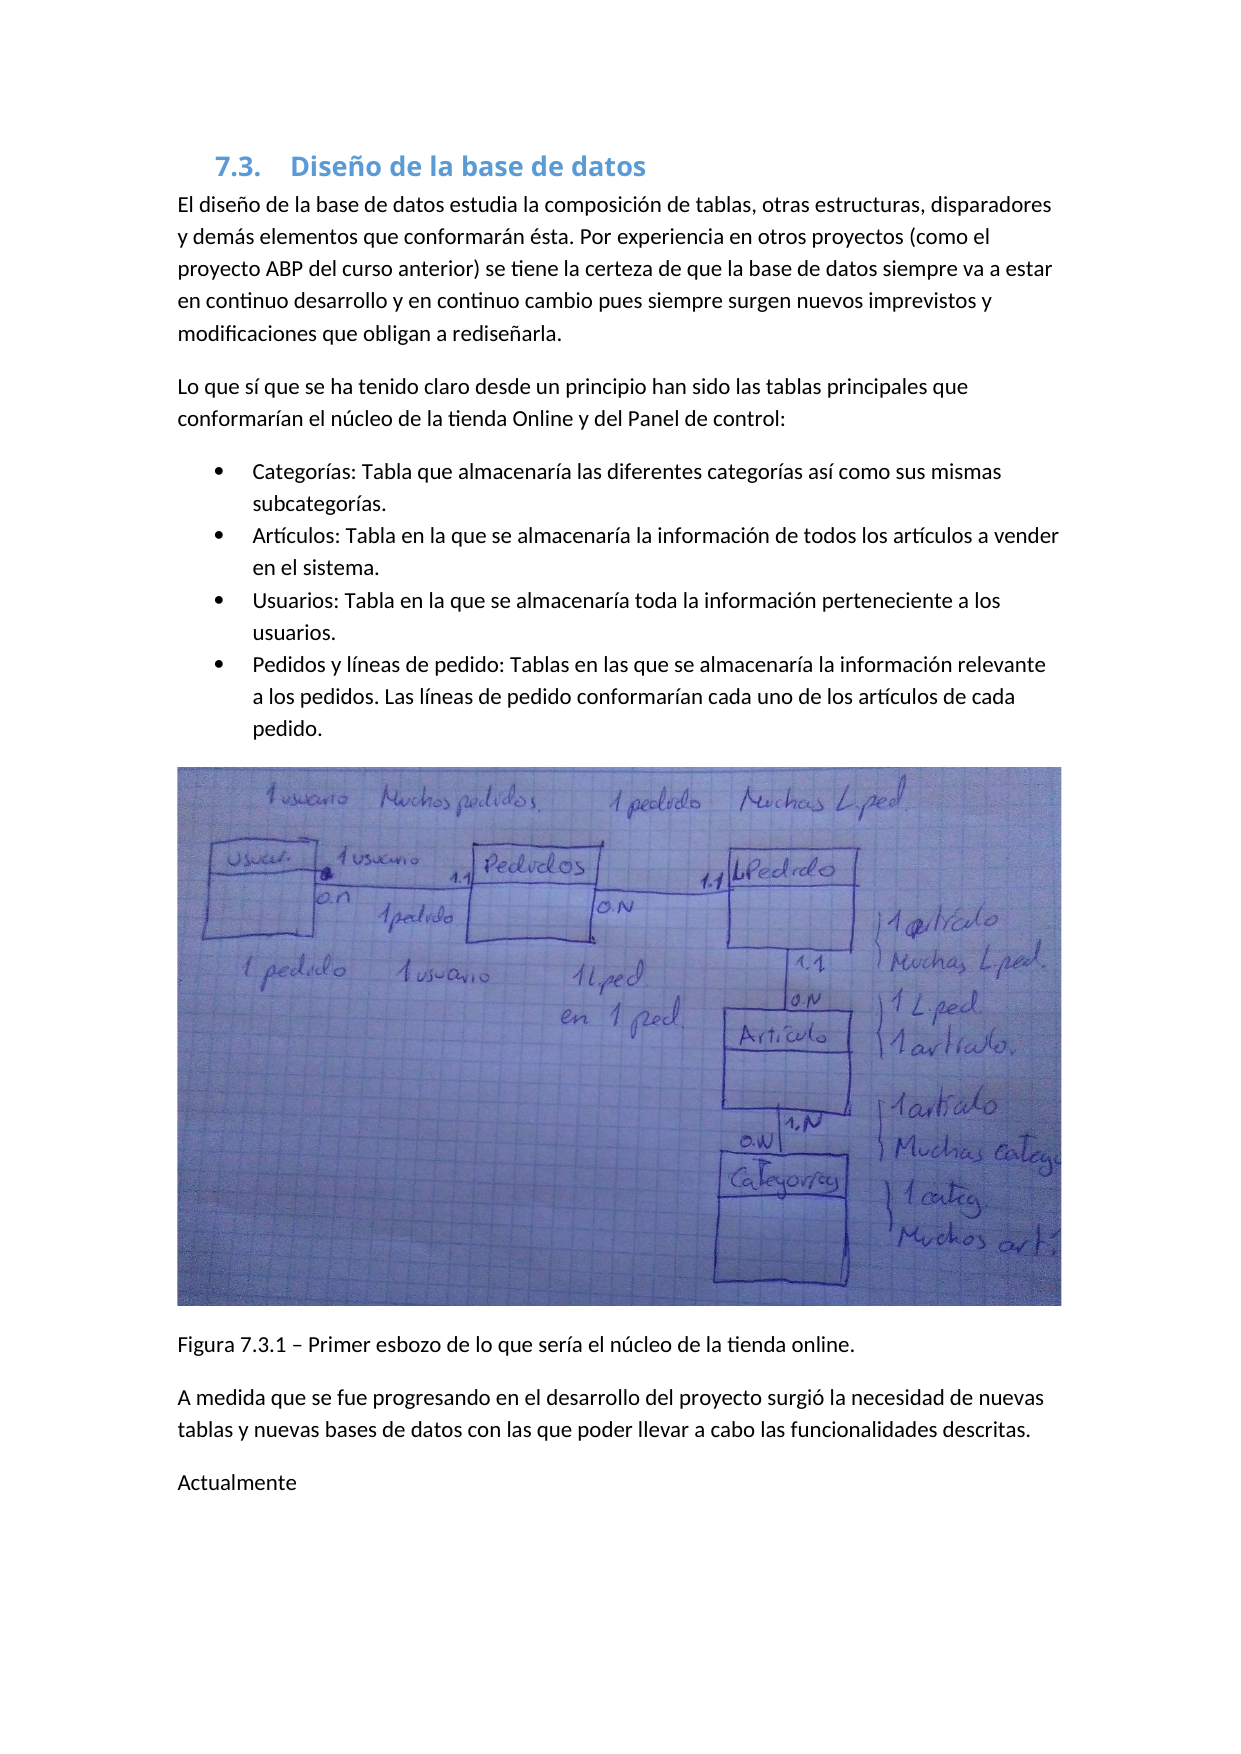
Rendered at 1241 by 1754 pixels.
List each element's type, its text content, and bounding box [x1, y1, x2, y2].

text Figura 7.3.1 – Primer esbozo de lo que sería el núcleo de la tienda online. [177, 1330, 1063, 1358]
text Lo que sí que se ha tenido claro desde un principio han sido las tablas principales que conformarían el núcleo de la tienda Online y del Panel de control: [177, 372, 1063, 432]
subtitle Diseño de la base de datos [215, 148, 1063, 184]
text A medida que se fue progresando en el desarrollo del proyecto surgió la necesidad de nuevas tablas y nuevas bases de datos con las que poder llevar a cabo las funcionalidades descritas. [177, 1383, 1063, 1443]
list Artículos: Tabla en la que se almacenaría la información de todos los artículos a vender en el sistema. [215, 521, 1063, 582]
picture [177, 767, 1062, 1306]
list Pedidos y líneas de pedido: Tablas en las que se almacenaría la información relevante a los pedidos. Las líneas de pedido conformarían cada uno de los artículos de cada pedido. [215, 650, 1063, 742]
list Usuarios: Tabla en la que se almacenaría toda la información perteneciente a los usuarios. [215, 586, 1063, 646]
list Categorías: Tabla que almacenaría las diferentes categorías así como sus mismas subcategorías. [215, 457, 1063, 517]
text Actualmente [177, 1468, 1063, 1496]
text El diseño de la base de datos estudia la composición de tablas, otras estructuras, disparadores y demás elementos que conformarán ésta. Por experiencia en otros proyectos (como el proyecto ABP del curso anterior) se tiene la certeza de que la base de datos siempre va a estar en continuo desarrollo y en continuo cambio pues siempre surgen nuevos imprevistos y modificaciones que obligan a rediseñarla. [177, 190, 1063, 347]
